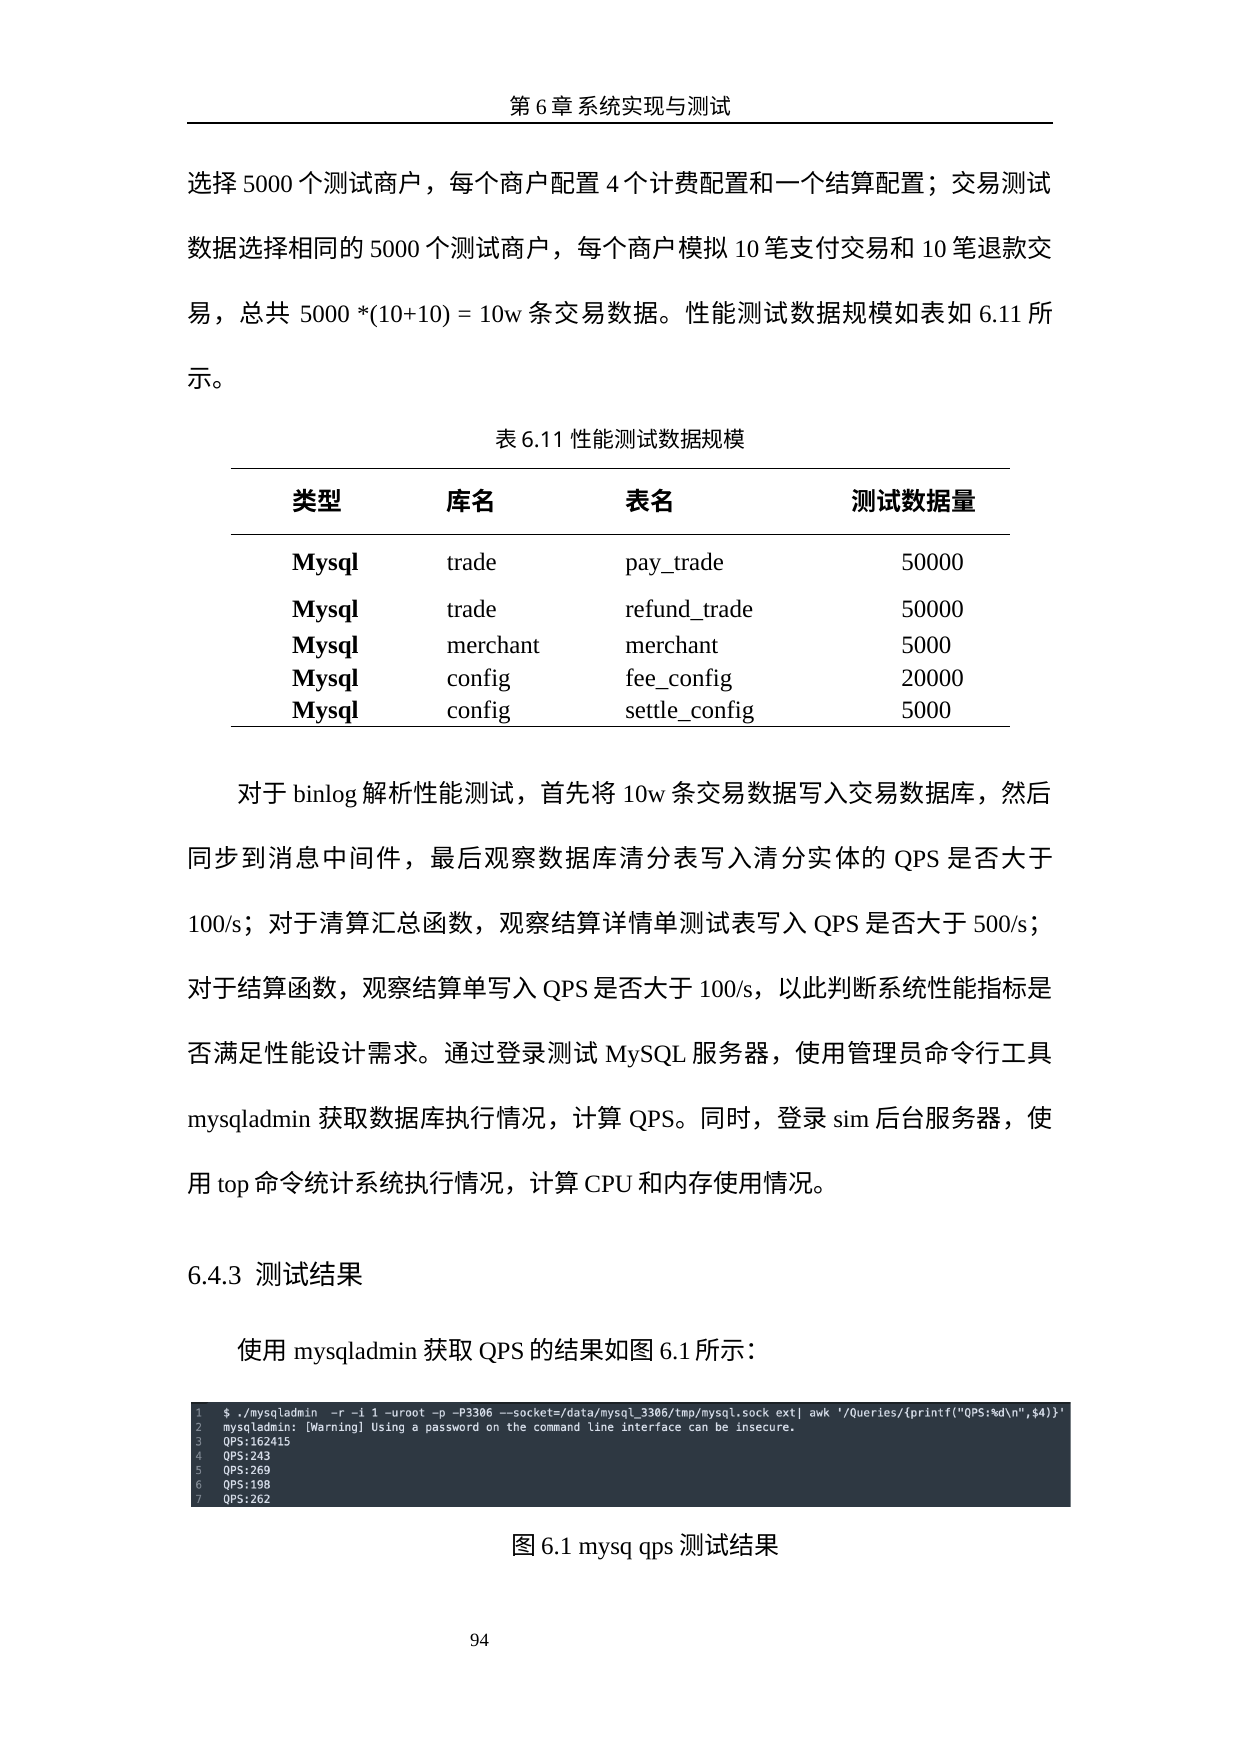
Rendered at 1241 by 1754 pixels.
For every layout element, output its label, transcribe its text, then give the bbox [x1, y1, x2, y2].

table_cell pay_trade [564, 535, 840, 588]
table_cell merchant [385, 629, 564, 661]
text 6.4.3 测试结果 [187, 1240, 1053, 1305]
table_cell config [385, 694, 564, 726]
table_cell Mysql [231, 535, 385, 588]
table_cell Mysql [231, 661, 385, 694]
table_cell Mysql [231, 629, 385, 661]
text 使用 mysqladmin 获取QPS的结果如图6.1所示： [187, 1317, 1053, 1382]
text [187, 150, 1053, 410]
table_cell 5000 [840, 694, 1010, 726]
table_cell refund_trade [564, 589, 840, 629]
table_header 类型 [231, 469, 385, 533]
table_cell config [385, 661, 564, 694]
table_cell trade [385, 589, 564, 629]
table_cell settle_config [564, 694, 840, 726]
table_cell 50000 [840, 589, 1010, 629]
table_cell merchant [564, 629, 840, 661]
table_header 库名 [385, 469, 564, 533]
table_cell 50000 [840, 535, 1010, 588]
table_cell 20000 [840, 661, 1010, 694]
text 表6.11 性能测试数据规模 [187, 422, 1053, 455]
table_header 测试数据量 [840, 469, 1010, 533]
table_header 表名 [564, 469, 840, 533]
table_cell fee_config [564, 661, 840, 694]
table_cell trade [385, 535, 564, 588]
picture [191, 1402, 1071, 1507]
table_cell Mysql [231, 694, 385, 726]
table_cell Mysql [231, 589, 385, 629]
text 对于binlog解析性能测试，首先将10w条交易数据写入交易数据库，然后同步到消息中间件，最后观察数据库清分表写入清分实体的QPS是否大于100/s；对于清算汇总函数，观察结算详情单测试表写入QPS是否大于500/s；对于结算函数，观察结算单写入QPS是否大于100/s，以此判断系统性能指标是否满足性能设计需求。通过登录测试MySQL服务器，使用管理员命令行工具 mysqladmin 获取数据库执行情况，计算QPS。同时，登录sim后台服务器，使用top命令统计系统执行情况，计算CPU和内存使用情况。 [187, 760, 1053, 1215]
table_cell 5000 [840, 629, 1010, 661]
